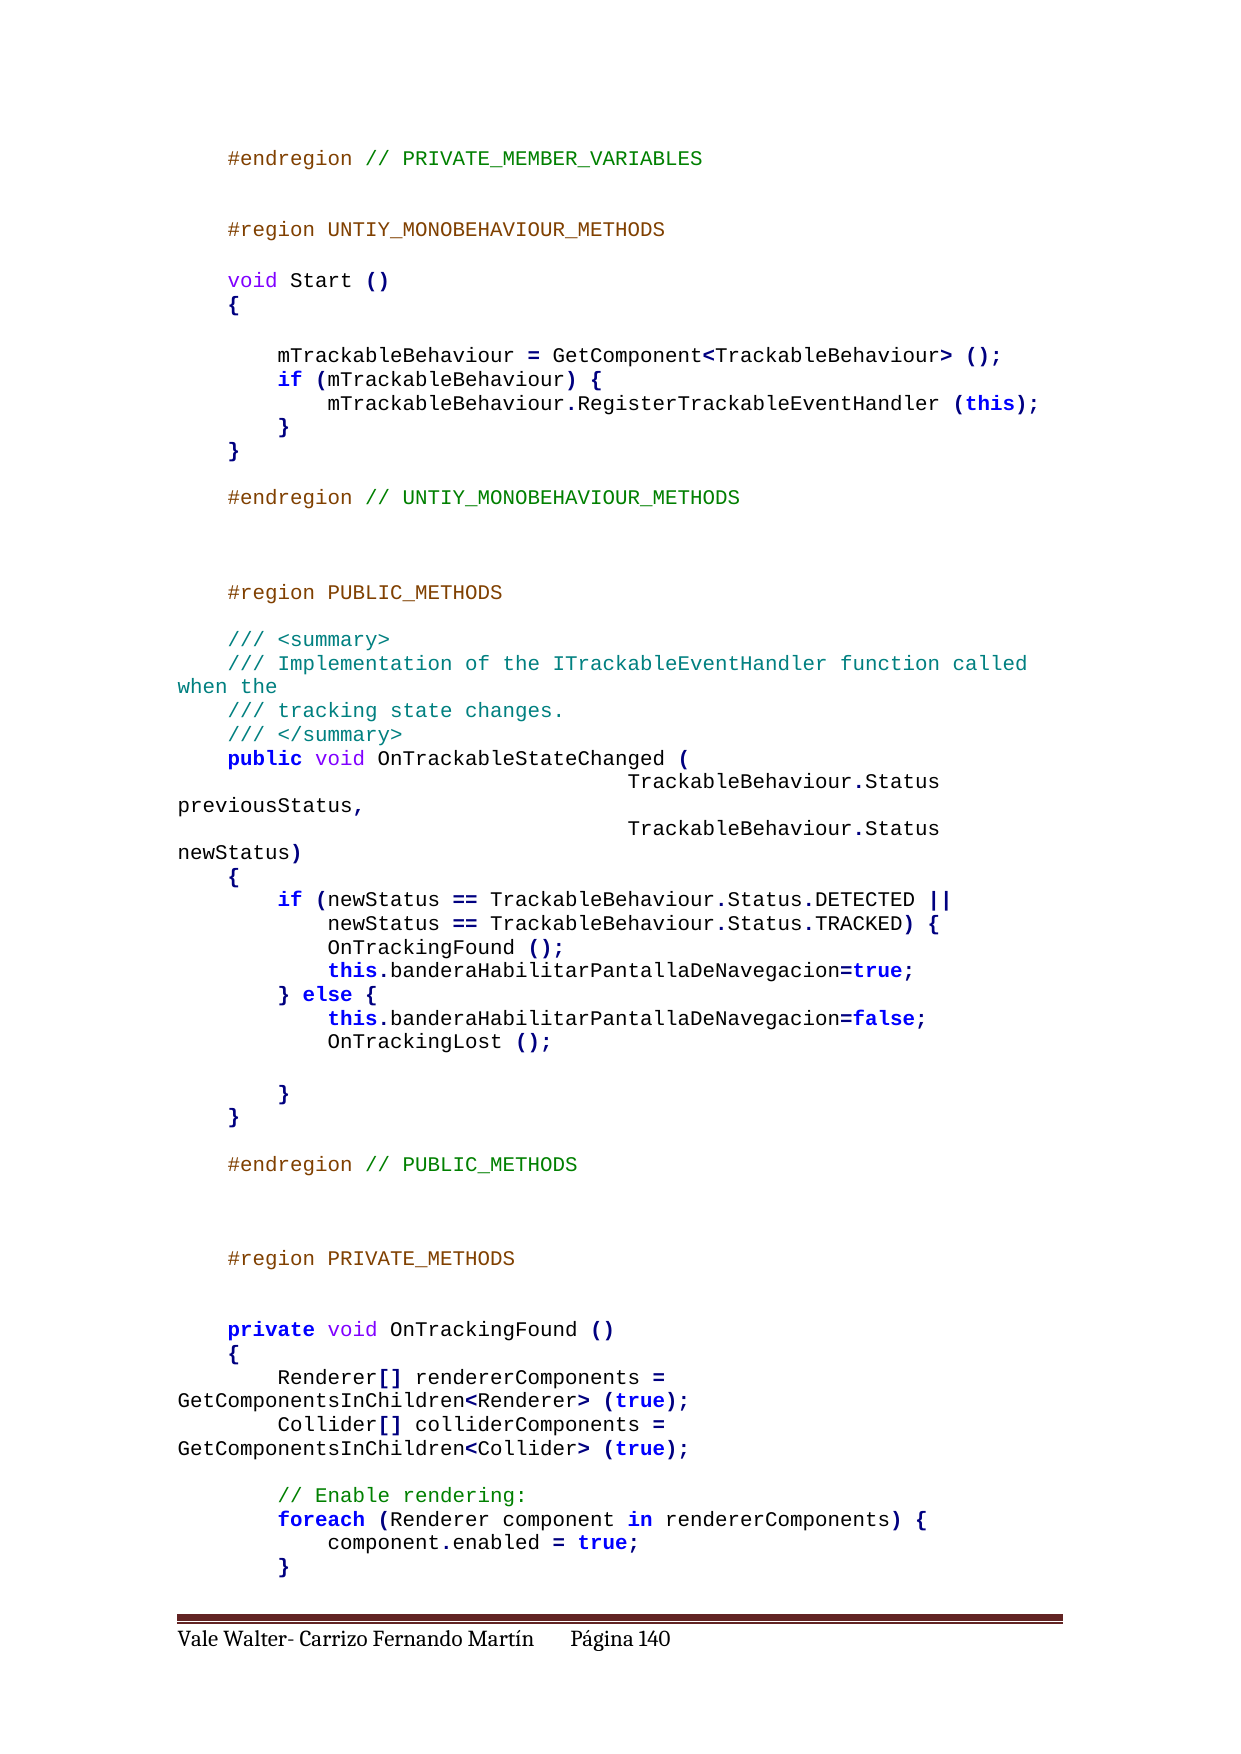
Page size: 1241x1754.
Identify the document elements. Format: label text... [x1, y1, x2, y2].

text } [177, 1083, 1063, 1107]
text OnTrackingFound (); [177, 937, 1063, 960]
text /// <summary> [177, 629, 1063, 653]
text void Start () [177, 270, 1063, 294]
text component.enabled = true; [177, 1532, 1063, 1556]
text } else { [177, 984, 1063, 1008]
text foreach (Renderer component in rendererComponents) { [177, 1508, 1063, 1532]
text } [177, 1107, 1063, 1130]
text if (newStatus == TrackableBehaviour.Status.DETECTED || [177, 889, 1063, 913]
text OnTrackingLost (); [177, 1031, 1063, 1055]
text #endregion // UNTIY_MONOBEHAVIOUR_METHODS [177, 487, 1063, 511]
text mTrackableBehaviour = GetComponent<TrackableBehaviour> (); [177, 346, 1063, 369]
text #endregion // PRIVATE_MEMBER_VARIABLES [177, 148, 1063, 171]
text #endregion // PUBLIC_METHODS [177, 1154, 1063, 1177]
text Renderer[] rendererComponents = GetComponentsInChildren<Renderer> (true); [177, 1367, 1063, 1414]
text } [177, 1556, 1063, 1579]
text this.banderaHabilitarPantallaDeNavegacion=false; [177, 1008, 1063, 1031]
text // Enable rendering: [177, 1485, 1063, 1508]
text #region UNTIY_MONOBEHAVIOUR_METHODS [177, 218, 1063, 242]
text #region PRIVATE_METHODS [177, 1248, 1063, 1272]
text mTrackableBehaviour.RegisterTrackableEventHandler (this); [177, 393, 1063, 416]
text this.banderaHabilitarPantallaDeNavegacion=true; [177, 960, 1063, 984]
text /// Implementation of the ITrackableEventHandler function called when the [177, 653, 1063, 700]
text } [177, 440, 1063, 464]
text #region PUBLIC_METHODS [177, 582, 1063, 606]
text TrackableBehaviour.Status newStatus) [177, 818, 1063, 866]
text Collider[] colliderComponents = GetComponentsInChildren<Collider> (true); [177, 1414, 1063, 1461]
text TrackableBehaviour.Status previousStatus, [177, 771, 1063, 818]
text { [177, 866, 1063, 889]
text { [177, 294, 1063, 317]
text { [177, 1343, 1063, 1367]
text /// </summary> [177, 724, 1063, 747]
text } [177, 416, 1063, 440]
text private void OnTrackingFound () [177, 1319, 1063, 1343]
text newStatus == TrackableBehaviour.Status.TRACKED) { [177, 913, 1063, 937]
text public void OnTrackableStateChanged ( [177, 747, 1063, 771]
text /// tracking state changes. [177, 700, 1063, 724]
text if (mTrackableBehaviour) { [177, 369, 1063, 393]
